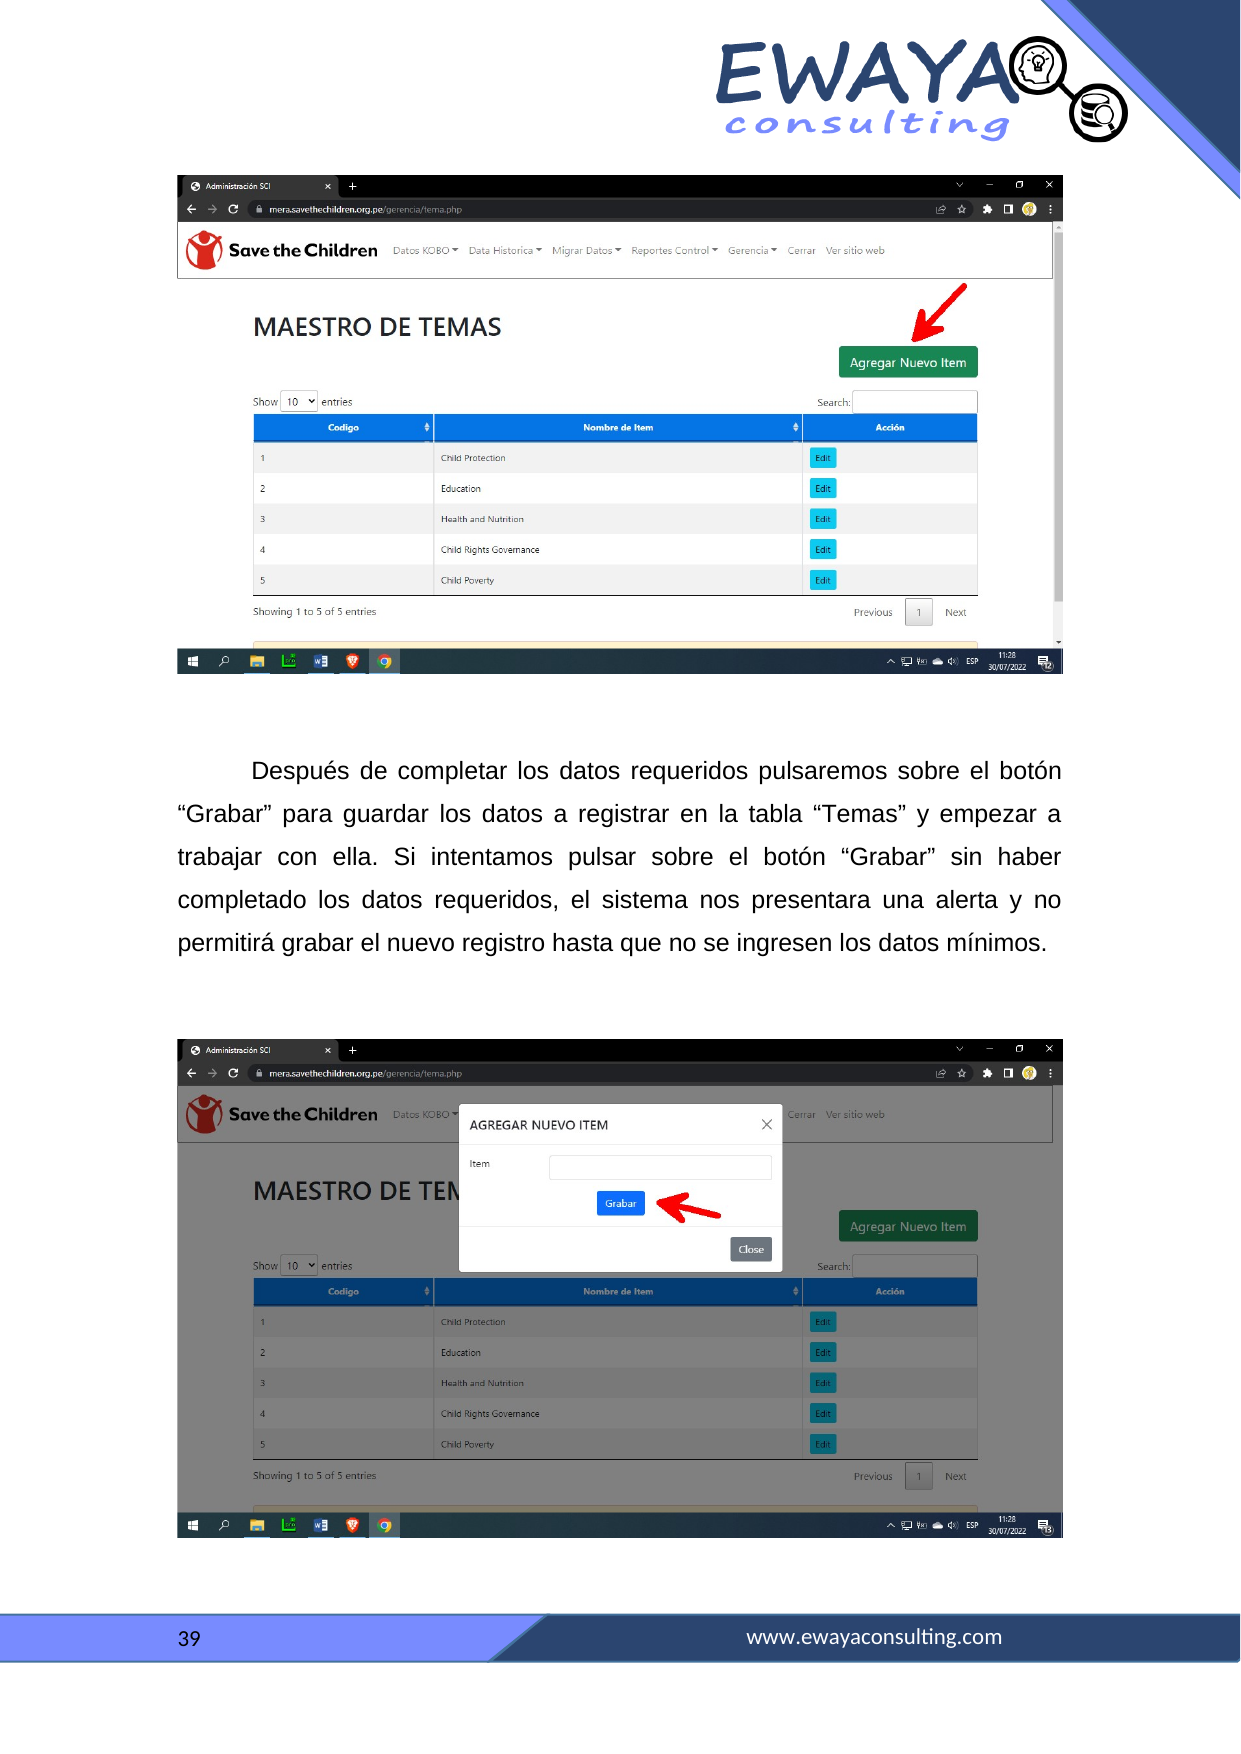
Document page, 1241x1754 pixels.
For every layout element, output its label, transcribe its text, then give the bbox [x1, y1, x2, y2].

picture [177, 175, 1063, 674]
text Después de completar los datos requeridos pulsaremos sobre el botón “Grabar” para guardar los datos a registrar en la tabla “Temas” y empezar a trabajar con ella. Si intentamos pulsar sobre el botón “Grabar” sin haber completado los datos requeridos, el sistema nos presentara una alerta y no permitirá grabar el nuevo registro hasta que no se ingresen los datos mínimos. [177, 756, 1063, 957]
picture [177, 1039, 1063, 1538]
picture [714, 34, 1129, 143]
